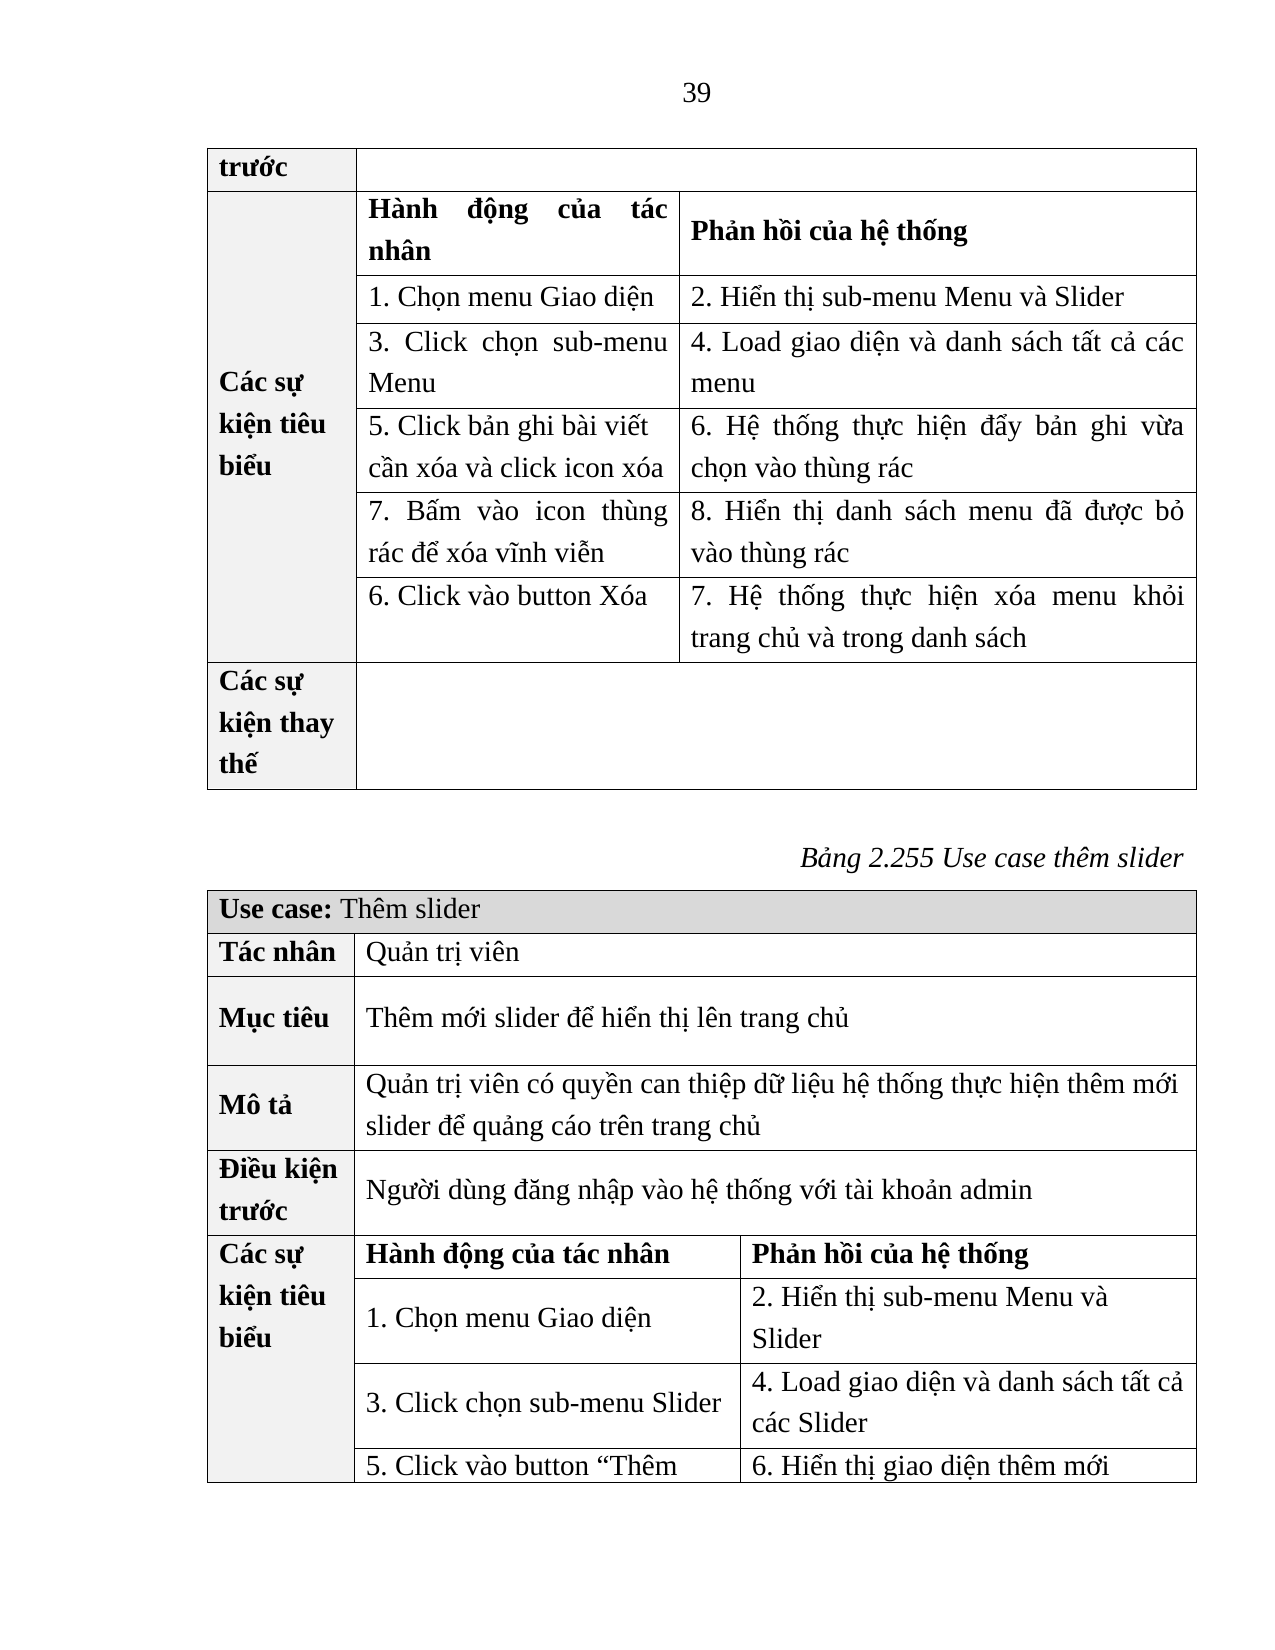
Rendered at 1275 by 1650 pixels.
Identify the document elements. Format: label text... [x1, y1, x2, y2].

table_cell Phản hồi của hệ thống [741, 1236, 1196, 1278]
table_cell 3. Click chọn sub-menu Menu [357, 324, 679, 407]
table_cell Điều kiện trước [208, 149, 356, 191]
table_cell Điều kiện trước [208, 1151, 354, 1235]
table_cell 1. Chọn menu Giao diện [357, 276, 679, 323]
table_cell Người dùng đăng nhập vào hệ thống với tài khoản admin [355, 1151, 1196, 1235]
table_cell Mô tả [208, 1066, 354, 1150]
table_cell 6. Click vào button Xóa [357, 578, 679, 662]
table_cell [355, 1449, 740, 1482]
table_cell Quản trị viên có quyền can thiệp dữ liệu hệ thống thực hiện thêm mới slider để quảng cáo trên trang chủ [355, 1066, 1196, 1150]
table_cell Tác nhân [208, 934, 354, 976]
table_cell 2. Hiển thị sub-menu Menu và Slider [680, 276, 1196, 323]
table_cell 2. Hiển thị sub-menu Menu và Slider [741, 1279, 1196, 1363]
table_cell Hành động của tác nhân [357, 192, 679, 275]
table_cell 6. Hệ thống thực hiện đẩy bản ghi vừa chọn vào thùng rác [680, 409, 1196, 492]
table_cell Các sự kiện tiêu biểu [208, 1236, 354, 1482]
table_cell Hành động của tác nhân [355, 1236, 740, 1278]
table_cell 5. Click bản ghi bài viết cần xóa và click icon xóa [357, 409, 679, 492]
table_cell Các sự kiện tiêu biểu [208, 192, 356, 662]
table_cell 4. Load giao diện và danh sách tất cả các Slider [741, 1364, 1196, 1447]
table_cell Quản trị viên [355, 934, 1196, 976]
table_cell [357, 149, 1196, 191]
table_cell 1. Chọn menu Giao diện [355, 1279, 740, 1363]
table_cell Thêm mới slider để hiển thị lên trang chủ [355, 977, 1196, 1065]
table_cell Phản hồi của hệ thống [680, 192, 1196, 275]
table_cell 8. Hiển thị danh sách menu đã được bỏ vào thùng rác [680, 493, 1196, 577]
table_cell Mục tiêu [208, 977, 354, 1065]
table_cell Các sự kiện thay thế [208, 663, 356, 788]
table_cell 3. Click chọn sub-menu Slider [355, 1364, 740, 1447]
table_cell 7. Hệ thống thực hiện xóa menu khỏi trang chủ và trong danh sách [680, 578, 1196, 662]
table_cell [741, 1449, 1196, 1482]
table_cell 4. Load giao diện và danh sách tất cả các menu [680, 324, 1196, 407]
table_cell [357, 663, 1196, 788]
table_cell 7. Bấm vào icon thùng rác để xóa vĩnh viễn [357, 493, 679, 577]
table_header Use case: Thêm slider [208, 891, 1196, 933]
